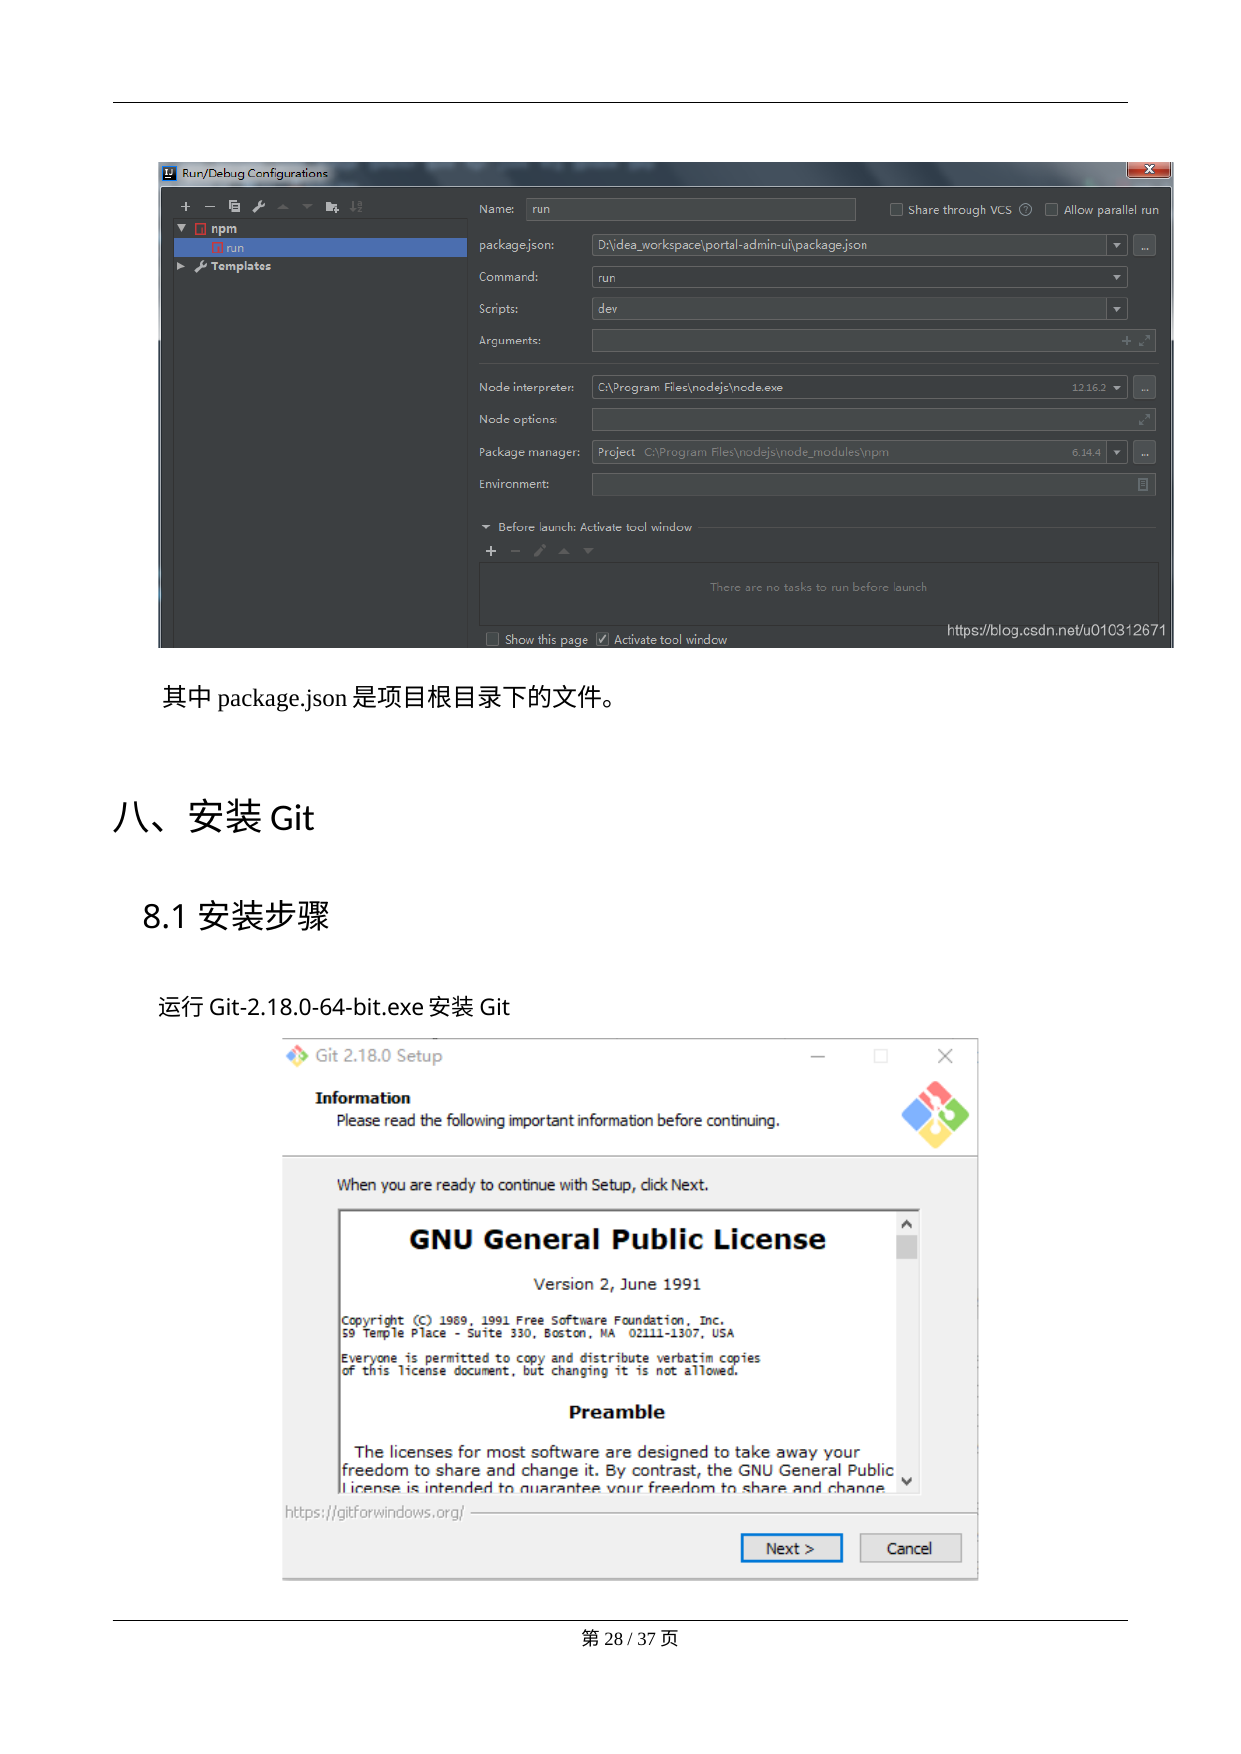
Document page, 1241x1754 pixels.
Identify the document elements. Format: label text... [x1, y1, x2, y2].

text 其中package.json是项目根目录下的文件。 [112, 663, 1128, 728]
subtitle 八、安装Git [112, 782, 1128, 847]
picture [282, 1038, 979, 1581]
picture [158, 162, 1174, 648]
subtitle 8.1 安装步骤 [142, 881, 1128, 946]
text 运行Git-2.18.0-64-bit.exe安装Git [112, 973, 1128, 1038]
